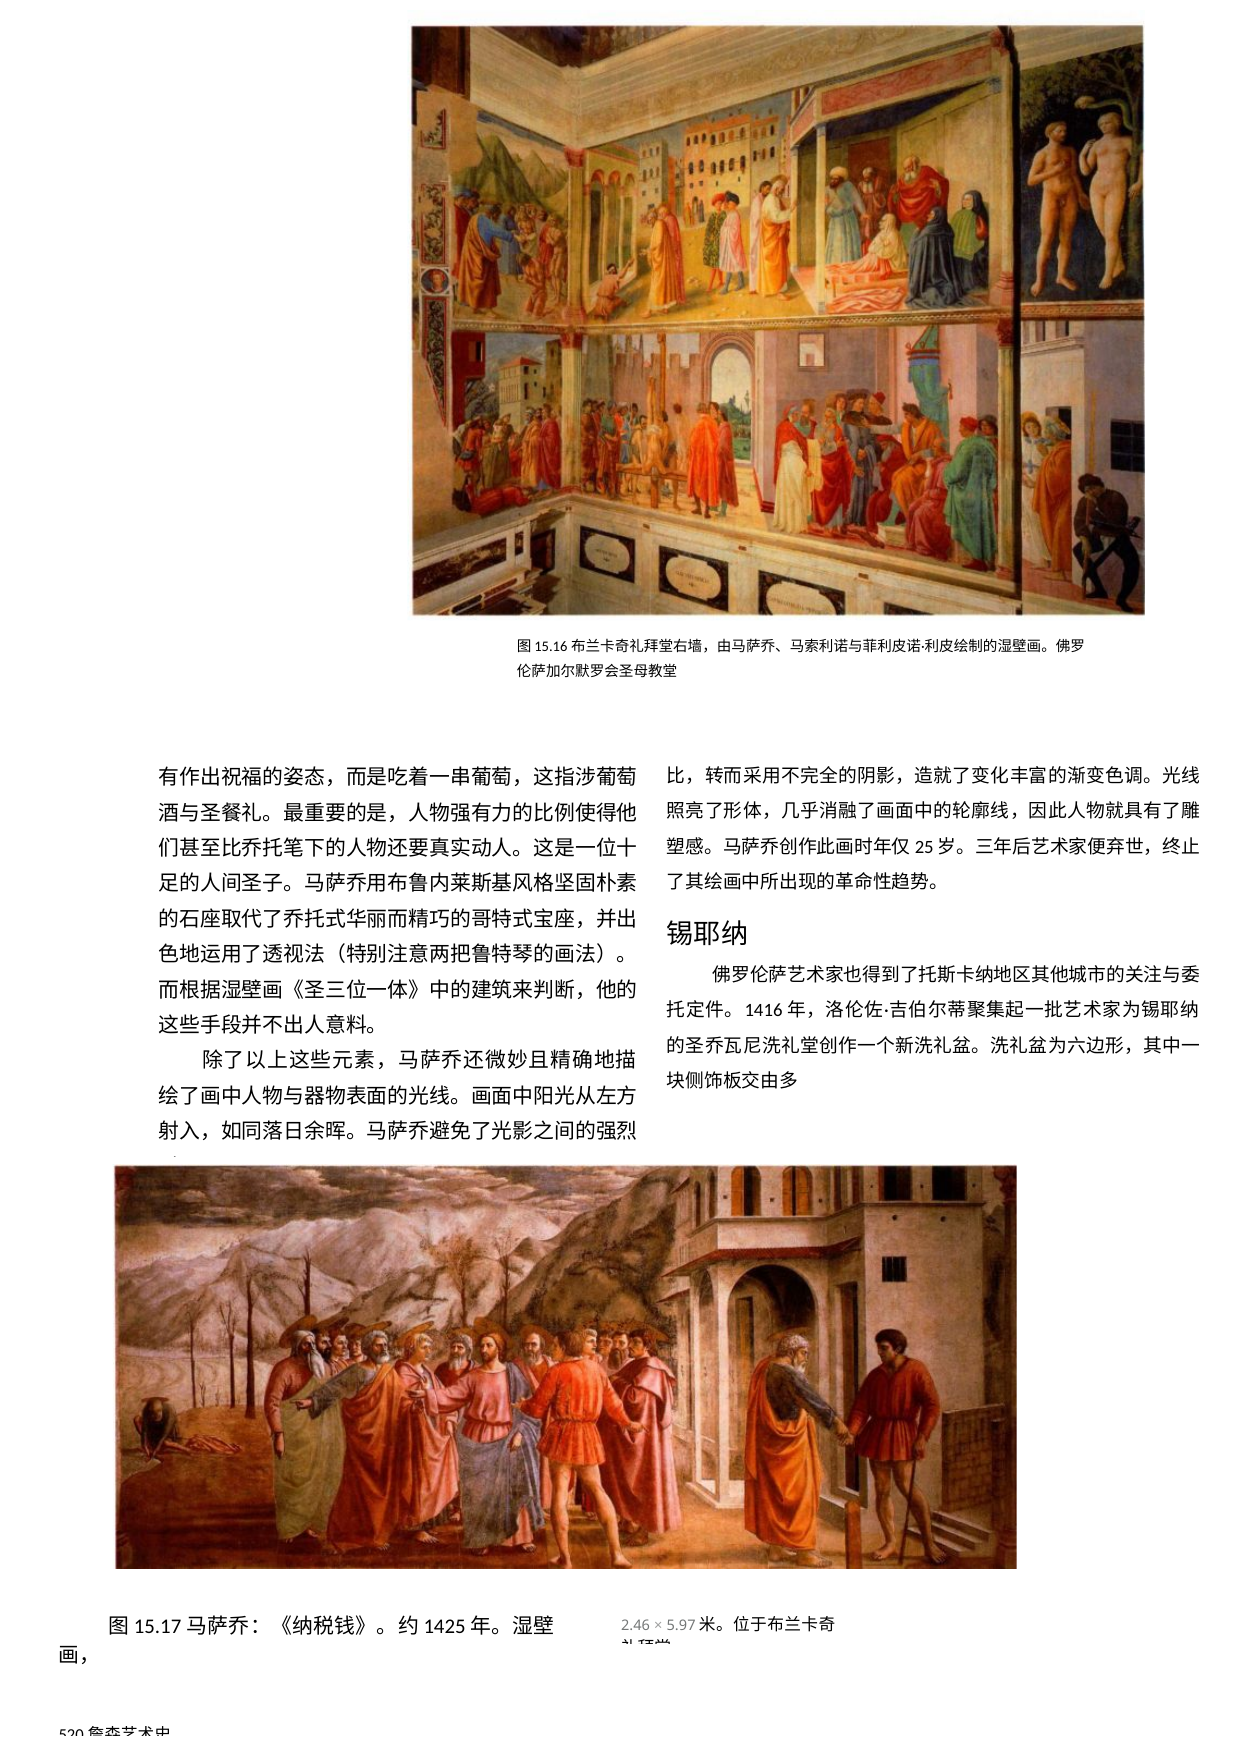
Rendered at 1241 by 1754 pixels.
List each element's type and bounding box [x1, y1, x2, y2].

picture [407, 10, 1145, 621]
picture [112, 1164, 1017, 1569]
